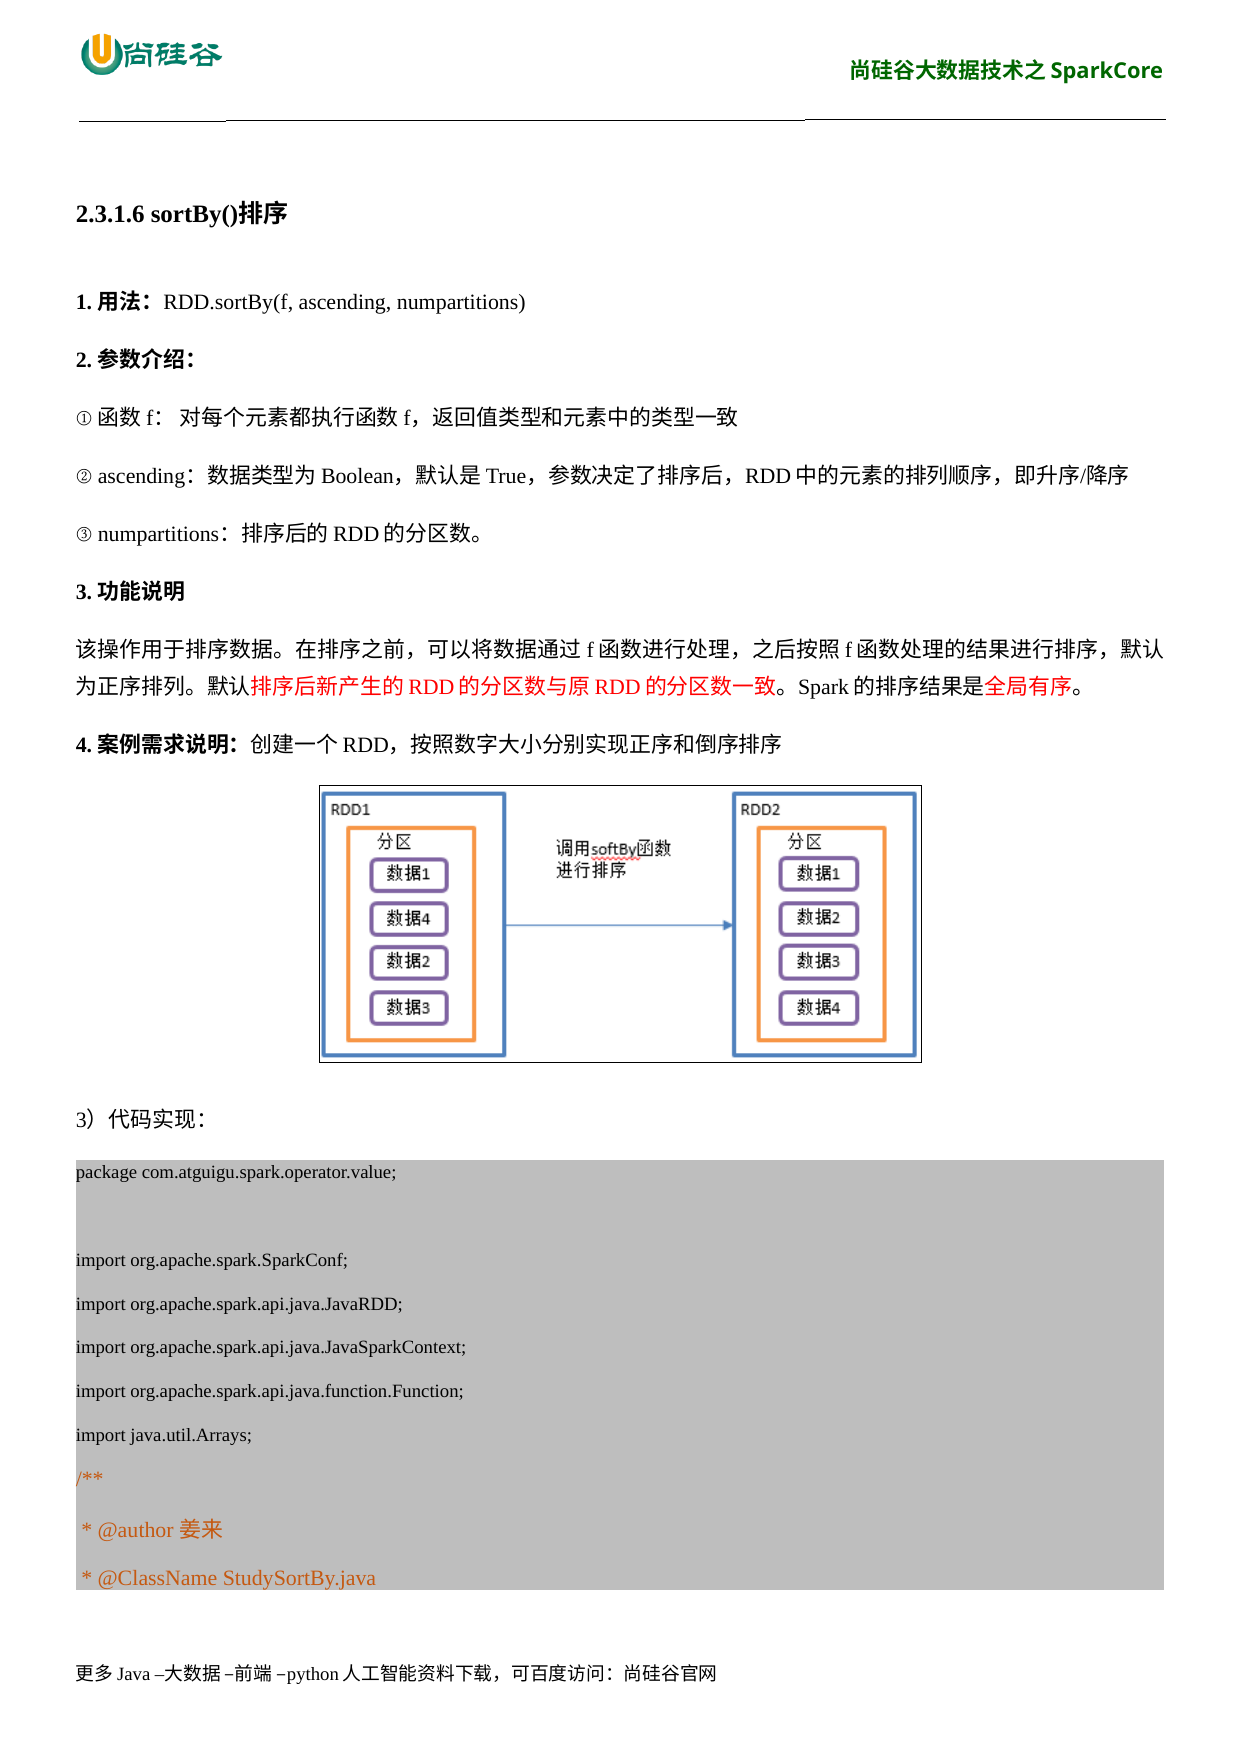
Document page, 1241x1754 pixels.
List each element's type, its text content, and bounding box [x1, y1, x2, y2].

text /** [76, 1466, 1164, 1491]
text ③ numpartitions：排序后的RDD的分区数。 [76, 516, 1164, 548]
text * @ClassName StudySortBy.java [76, 1565, 1164, 1590]
text import org.apache.spark.SparkConf; [76, 1247, 1164, 1270]
text 3）代码实现： [76, 1102, 1164, 1134]
text import org.apache.spark.api.java.JavaSparkContext; [76, 1335, 1164, 1358]
text ② ascending：数据类型为Boolean，默认是True，参数决定了排序后，RDD中的元素的排列顺序，即升序/降序 [76, 457, 1164, 490]
text 2. 参数介绍： [76, 341, 1164, 374]
text ① 函数f： 对每个元素都执行函数f，返回值类型和元素中的类型一致 [76, 399, 1164, 432]
text import org.apache.spark.api.java.function.Function; [76, 1379, 1164, 1402]
text 3. 功能说明 [76, 573, 1164, 606]
text package com.atguigu.spark.operator.value; [76, 1160, 1164, 1183]
text 2.3.1.6 sortBy()排序 [76, 179, 1164, 244]
text * @author 姜来 [76, 1512, 1164, 1544]
text import org.apache.spark.api.java.JavaRDD; [76, 1291, 1164, 1314]
text 4. 案例需求说明：创建一个RDD，按照数字大小分别实现正序和倒序排序 [76, 727, 1164, 759]
text import java.util.Arrays; [76, 1422, 1164, 1445]
text 1. 用法：RDD.sortBy(f, ascending, numpartitions) [76, 283, 1164, 316]
text 该操作用于排序数据。在排序之前，可以将数据通过f函数进行处理，之后按照f函数处理的结果进行排序，默认为正序排列。默认排序后新产生的RDD的分区数与原RDD的分区数一致。Spark的排序结果是全局有序。 [76, 632, 1164, 701]
